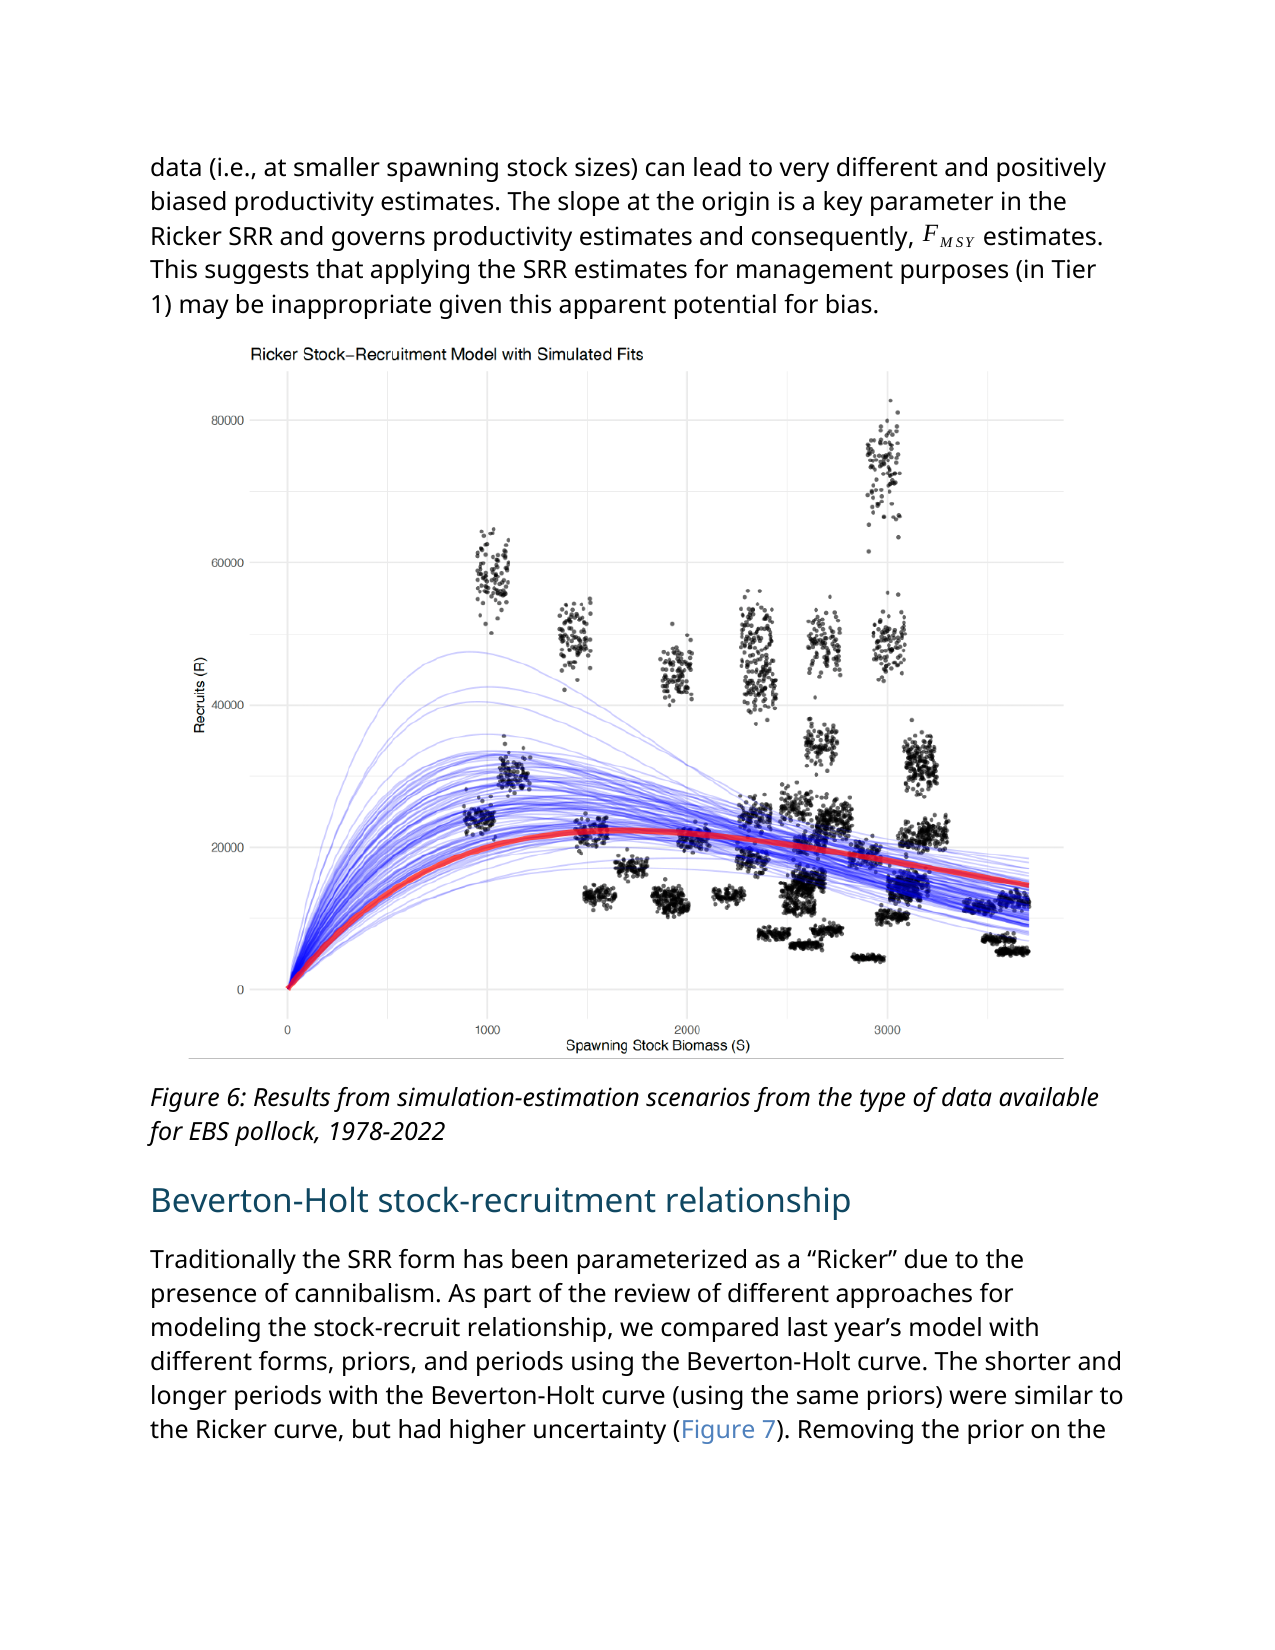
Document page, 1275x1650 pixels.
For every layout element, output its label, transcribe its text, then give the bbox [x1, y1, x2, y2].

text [150, 150, 1125, 320]
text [150, 1241, 1125, 1446]
picture [188, 342, 1064, 1059]
subtitle Beverton-Holt stock-recruitment relationship [150, 1177, 1125, 1222]
table_header Figure 6: Results from simulation-estimation scenarios from the type of data available for EBS pollock, 1978-2022 [139, 339, 1114, 1160]
